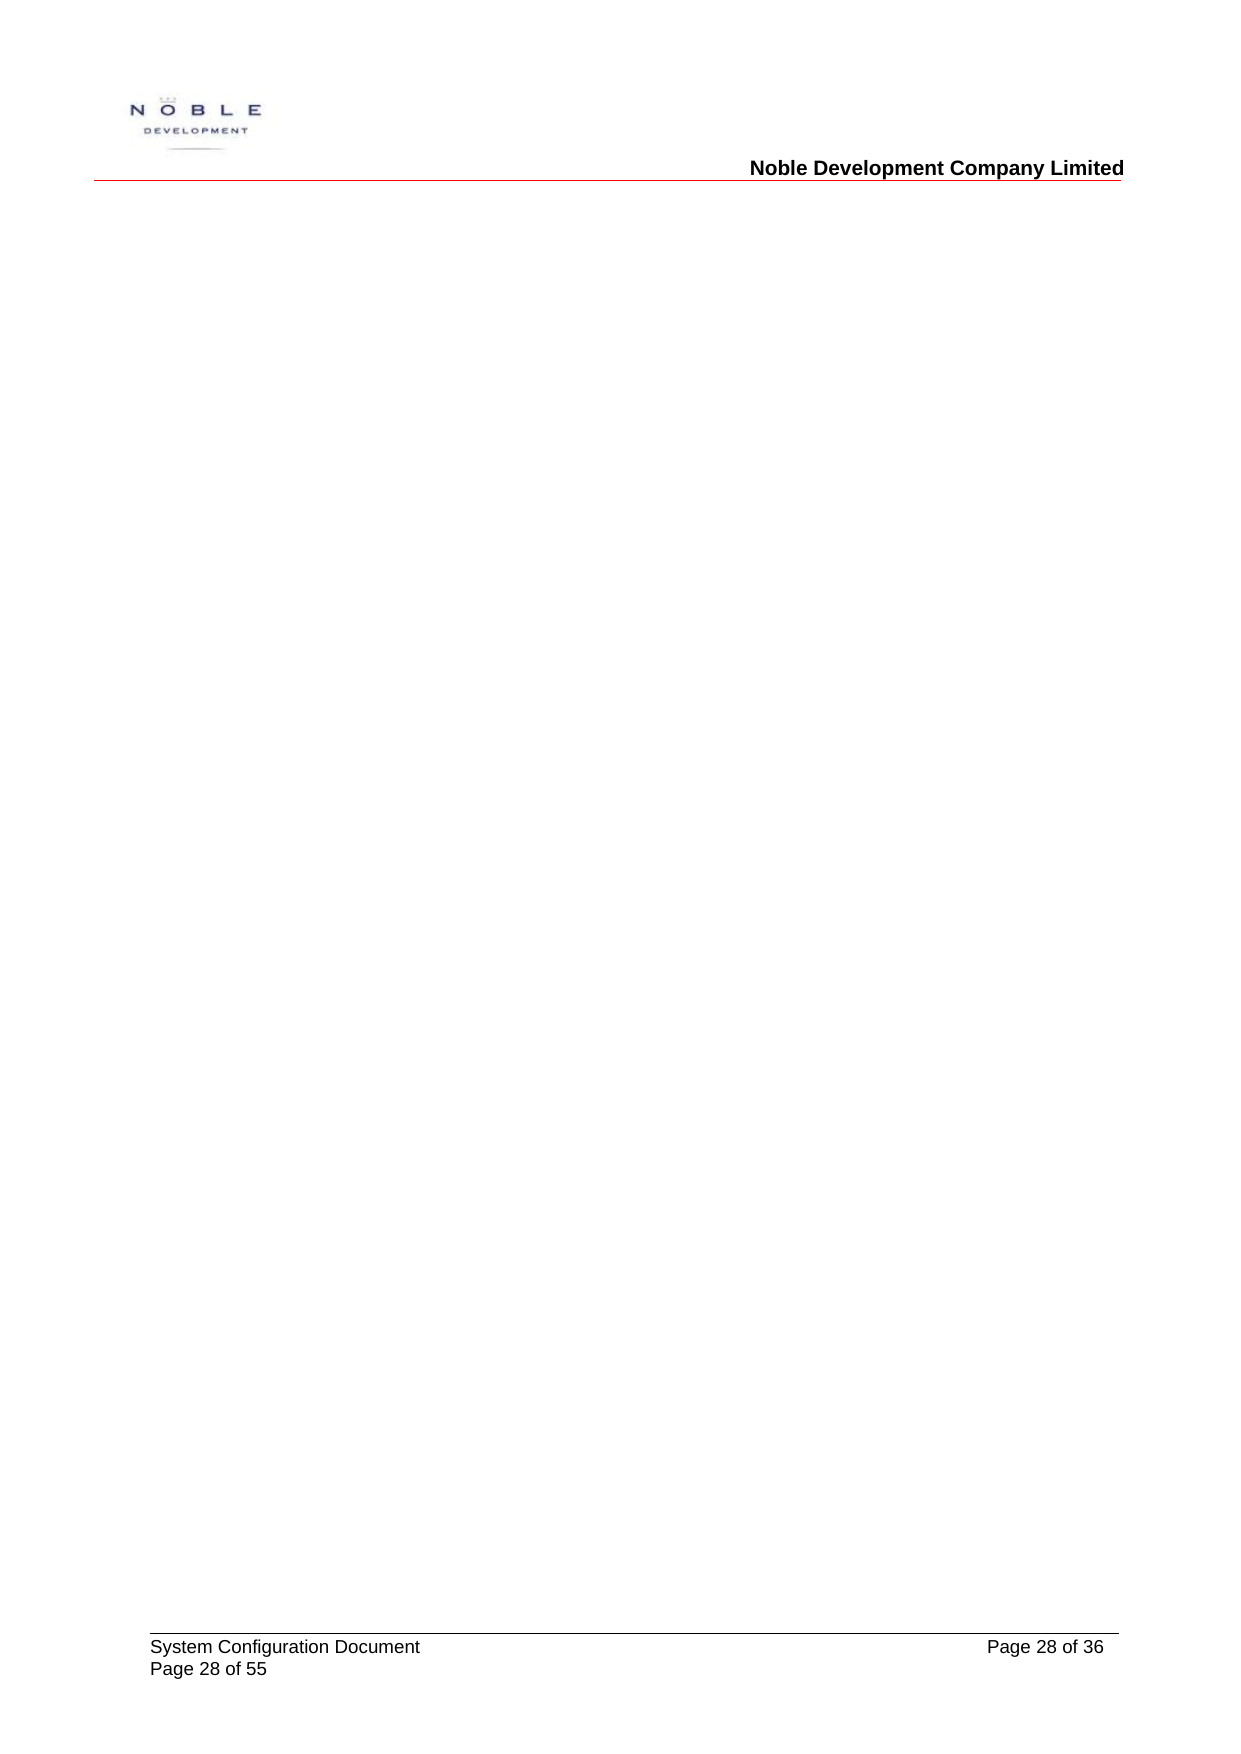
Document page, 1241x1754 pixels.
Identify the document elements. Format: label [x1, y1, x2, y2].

picture [93, 75, 302, 176]
